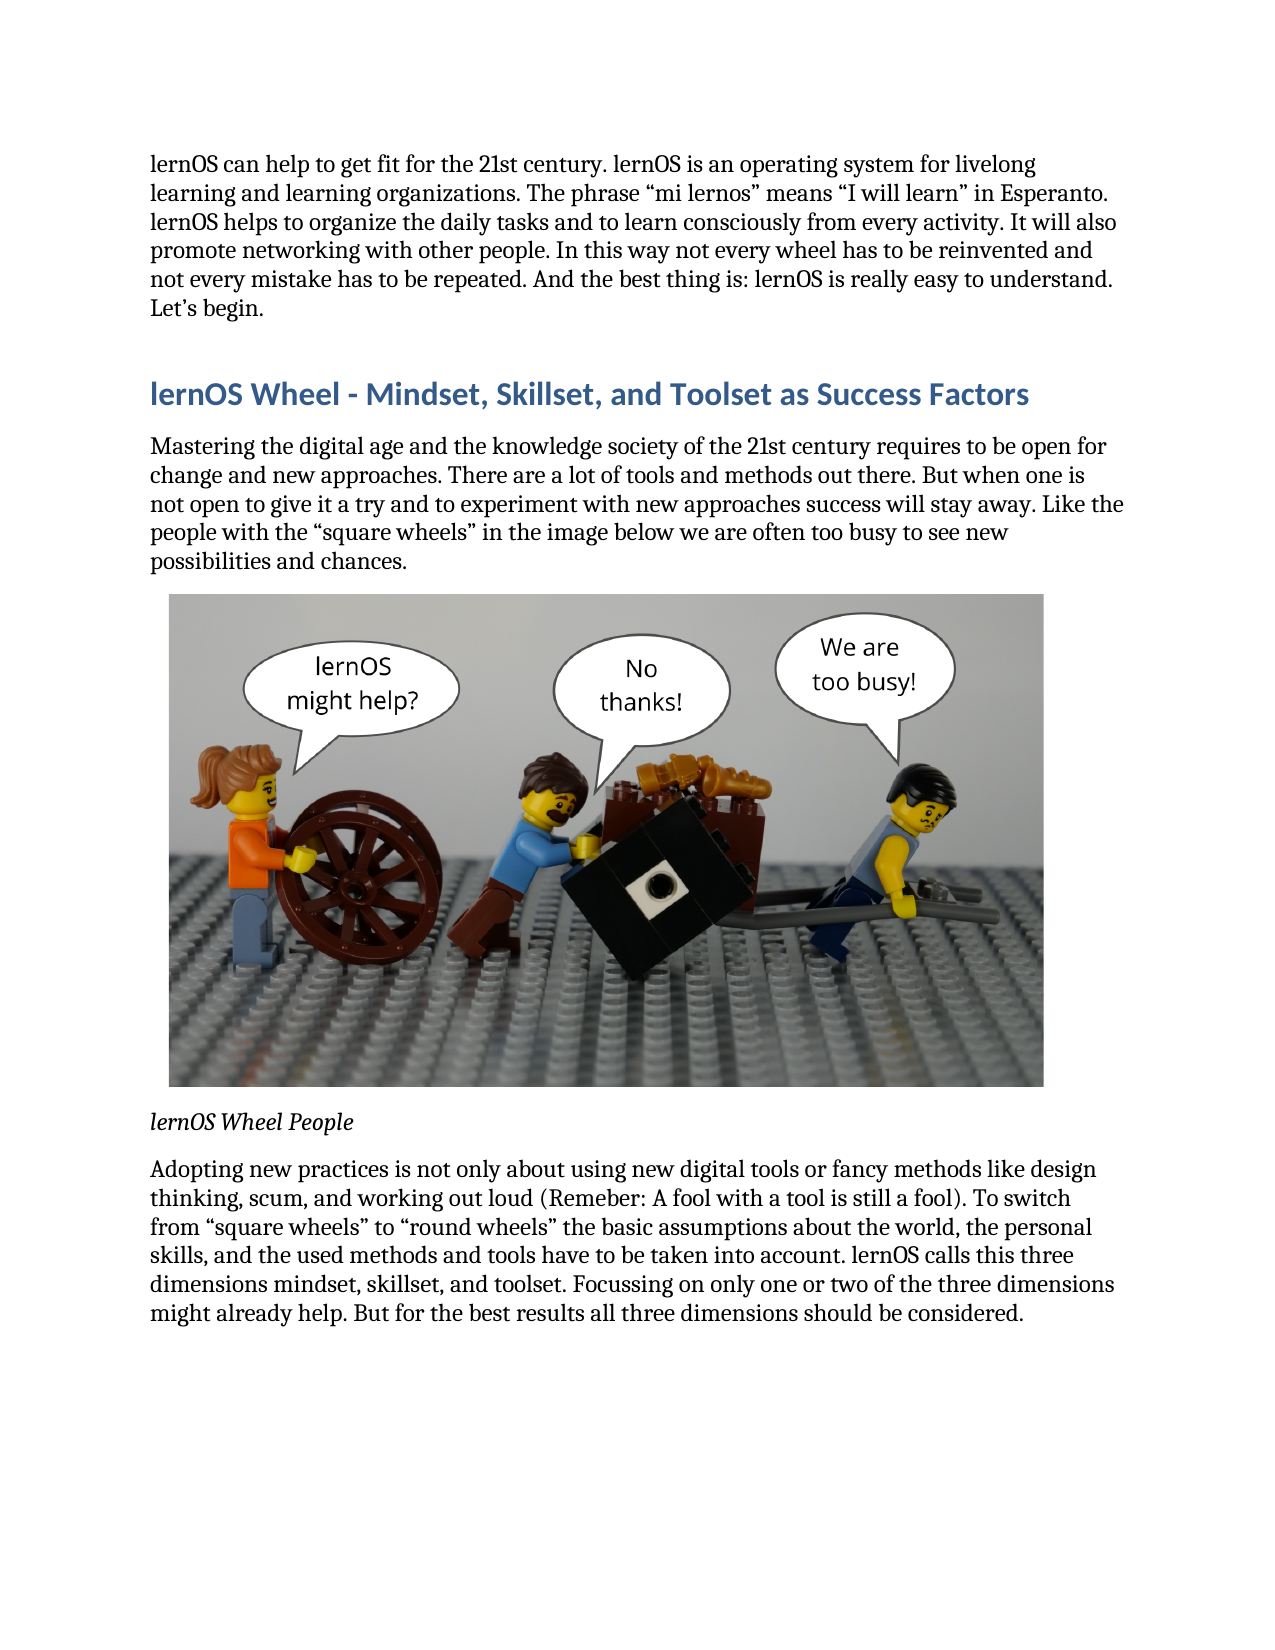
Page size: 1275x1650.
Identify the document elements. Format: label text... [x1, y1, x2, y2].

subtitle lernOS Wheel - Mindset, Skillset, and Toolset as Success Factors [150, 372, 1125, 413]
text Mastering the digital age and the knowledge society of the 21st century requires to be open for change and new approaches. There are a lot of tools and methods out there. But when one is not open to give it a try and to experiment with new approaches success will stay away. Like the people with the “square wheels” in the image below we are often too busy to see new possibilities and chances. [150, 432, 1125, 576]
text lernOS can help to get fit for the 21st century. lernOS is an operating system for livelong learning and learning organizations. The phrase “mi lernos” means “I will learn” in Esperanto. lernOS helps to organize the daily tasks and to learn consciously from every activity. It will also promote networking with other people. In this way not every wheel has to be reinvented and not every mistake has to be repeated. And the best thing is: lernOS is really easy to understand. Let’s begin. [150, 150, 1125, 322]
text lernOS Wheel People [150, 1107, 1125, 1136]
text Adopting new practices is not only about using new digital tools or fancy methods like design thinking, scum, and working out loud (Remeber: A fool with a tool is still a fool). To switch from “square wheels” to “round wheels” the basic assumptions about the world, the personal skills, and the used methods and tools have to be taken into account. lernOS calls this three dimensions mindset, skillset, and toolset. Focussing on only one or two of the three dimensions might already help. But for the best results all three dimensions should be considered. [150, 1155, 1125, 1327]
picture [168, 594, 1044, 1087]
